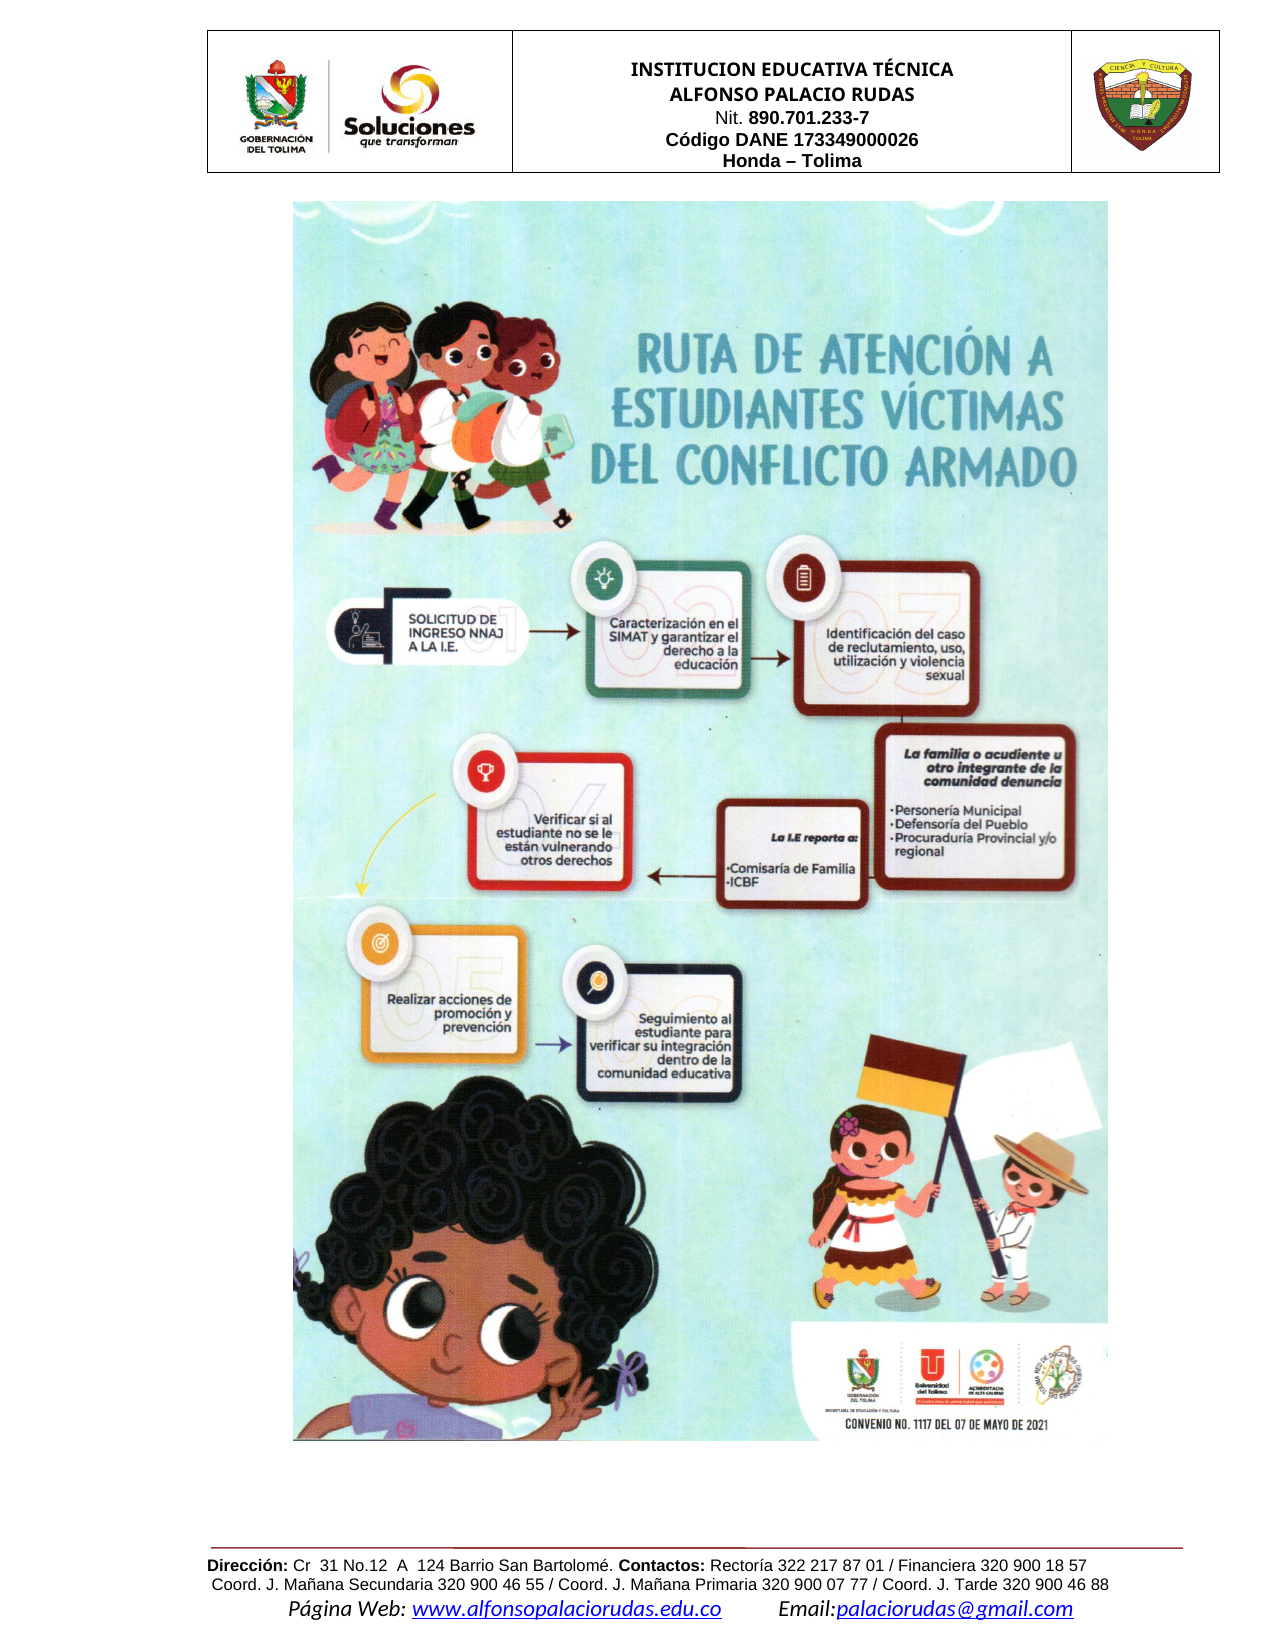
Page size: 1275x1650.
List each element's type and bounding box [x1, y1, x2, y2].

picture [238, 50, 480, 155]
picture [293, 201, 1108, 1441]
